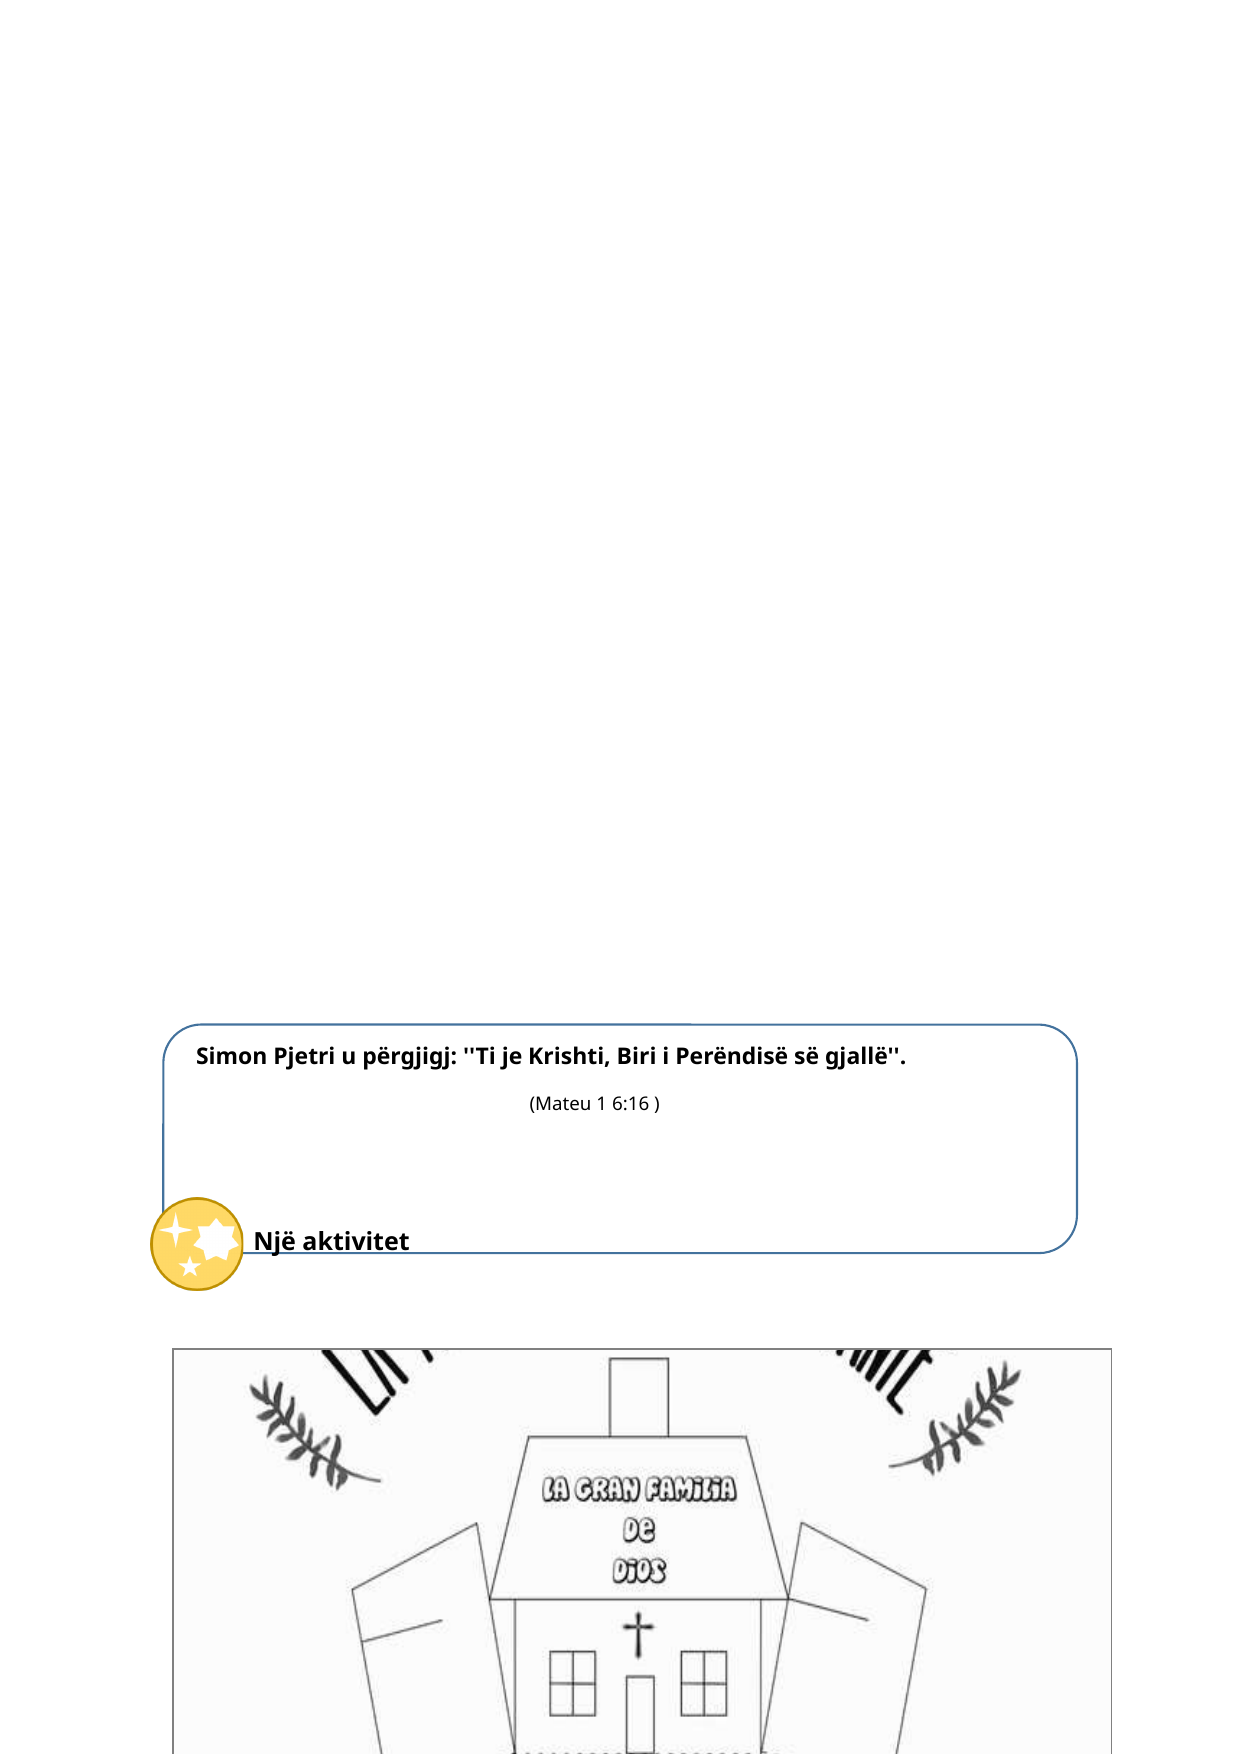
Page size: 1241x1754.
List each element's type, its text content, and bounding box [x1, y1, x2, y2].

text (Mateu 1 6:16 ) [150, 1090, 1090, 1116]
text Një aktivitet [244, 1223, 1090, 1257]
text Simon Pjetri u përgjigj: ''Ti je Krishti, Biri i Perëndisë së gjallë''. [150, 1040, 1090, 1071]
picture [174, 1350, 1111, 1754]
picture [150, 1197, 244, 1291]
